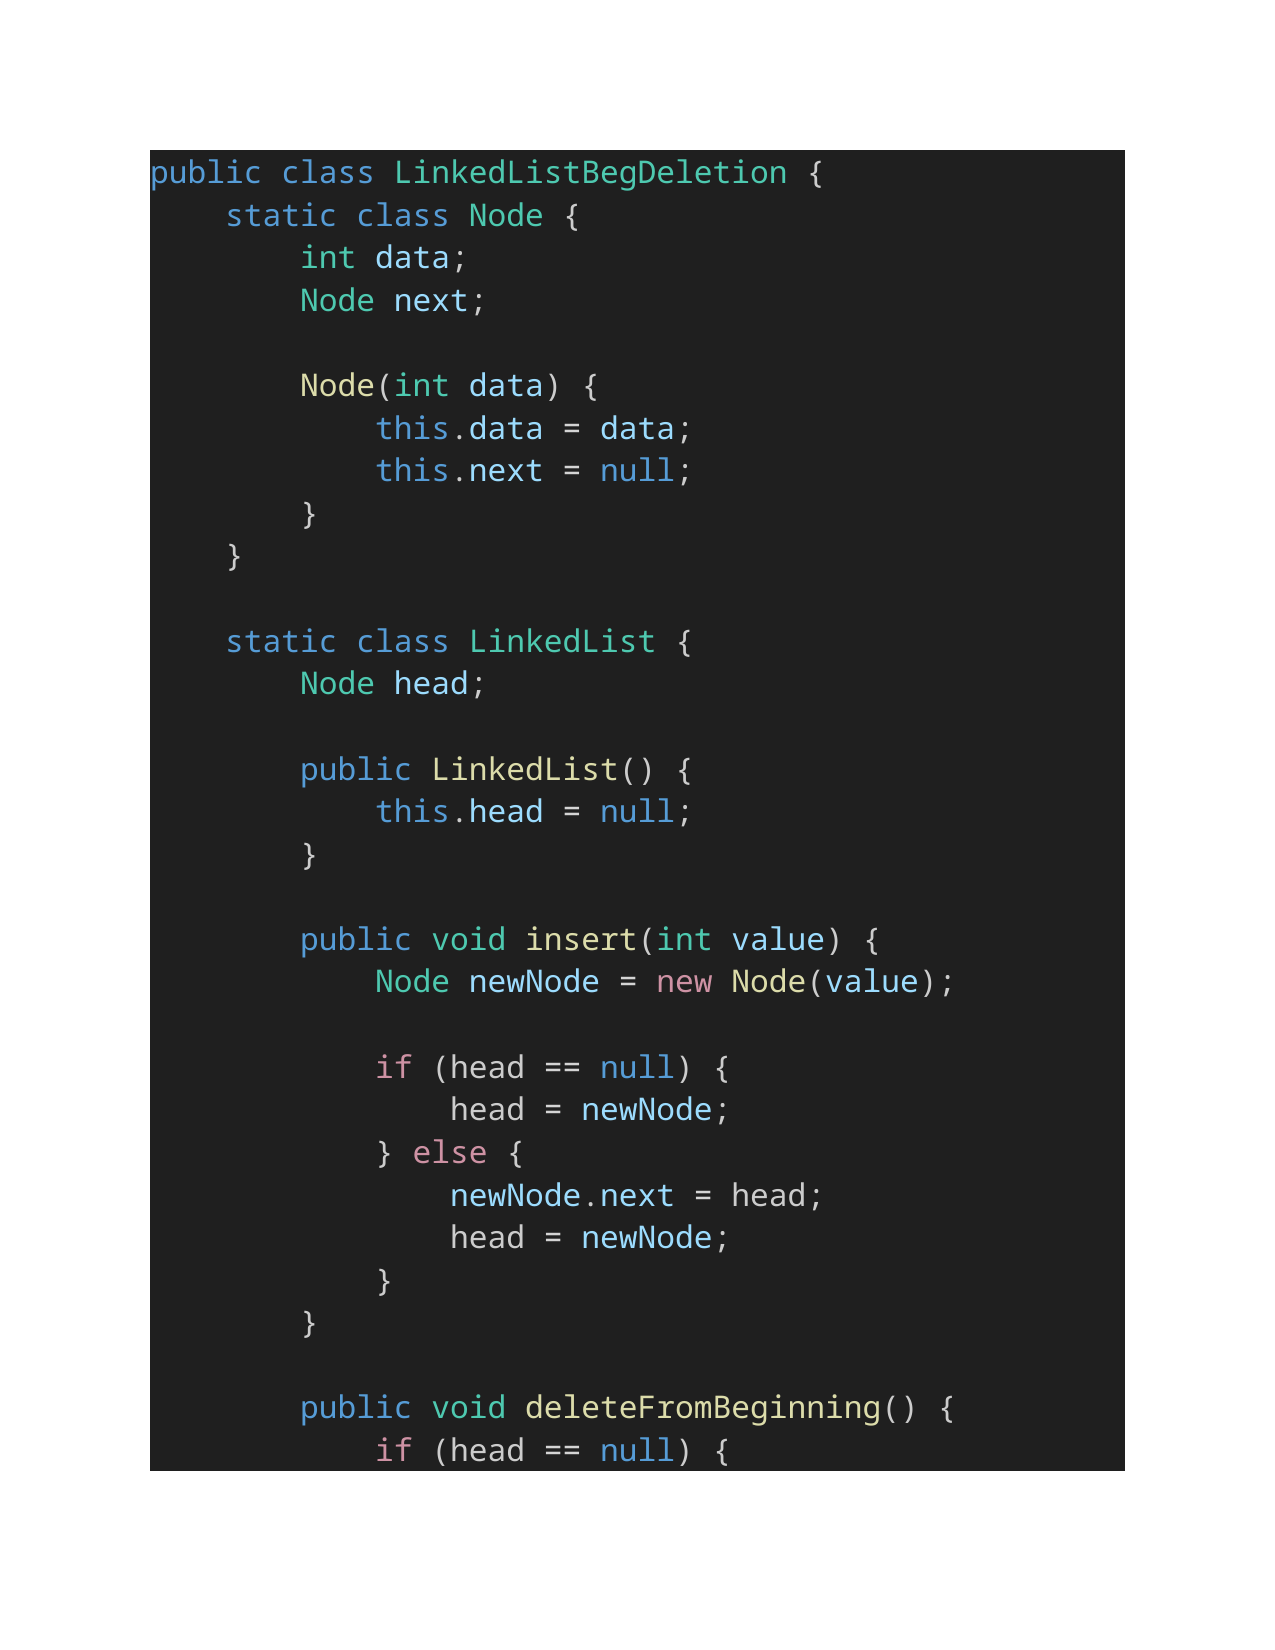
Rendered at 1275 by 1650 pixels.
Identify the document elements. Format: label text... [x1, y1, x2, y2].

text public void insert(int value) { [150, 917, 1125, 959]
text if (head == null) { [150, 1045, 1125, 1087]
text Node(int data) { [150, 363, 1125, 406]
text } else { [150, 1130, 1125, 1172]
text } [150, 533, 1125, 576]
text if (head == null) { [150, 1428, 1125, 1471]
text public class LinkedListBegDeletion { [150, 150, 1125, 193]
text newNode.next = head; [150, 1172, 1125, 1215]
text this.next = null; [150, 448, 1125, 491]
text static class Node { [150, 193, 1125, 235]
text head = newNode; [150, 1215, 1125, 1258]
text } [150, 1258, 1125, 1300]
text static class LinkedList { [150, 619, 1125, 661]
text public void deleteFromBeginning() { [150, 1386, 1125, 1428]
text } [150, 832, 1125, 874]
text public LinkedList() { [150, 746, 1125, 789]
text int data; [150, 235, 1125, 278]
text this.head = null; [150, 789, 1125, 832]
text head = newNode; [150, 1087, 1125, 1130]
text Node newNode = new Node(value); [150, 959, 1125, 1002]
text Node head; [150, 661, 1125, 704]
text this.data = data; [150, 406, 1125, 448]
text } [150, 1300, 1125, 1343]
text Node next; [150, 278, 1125, 320]
text } [150, 491, 1125, 533]
